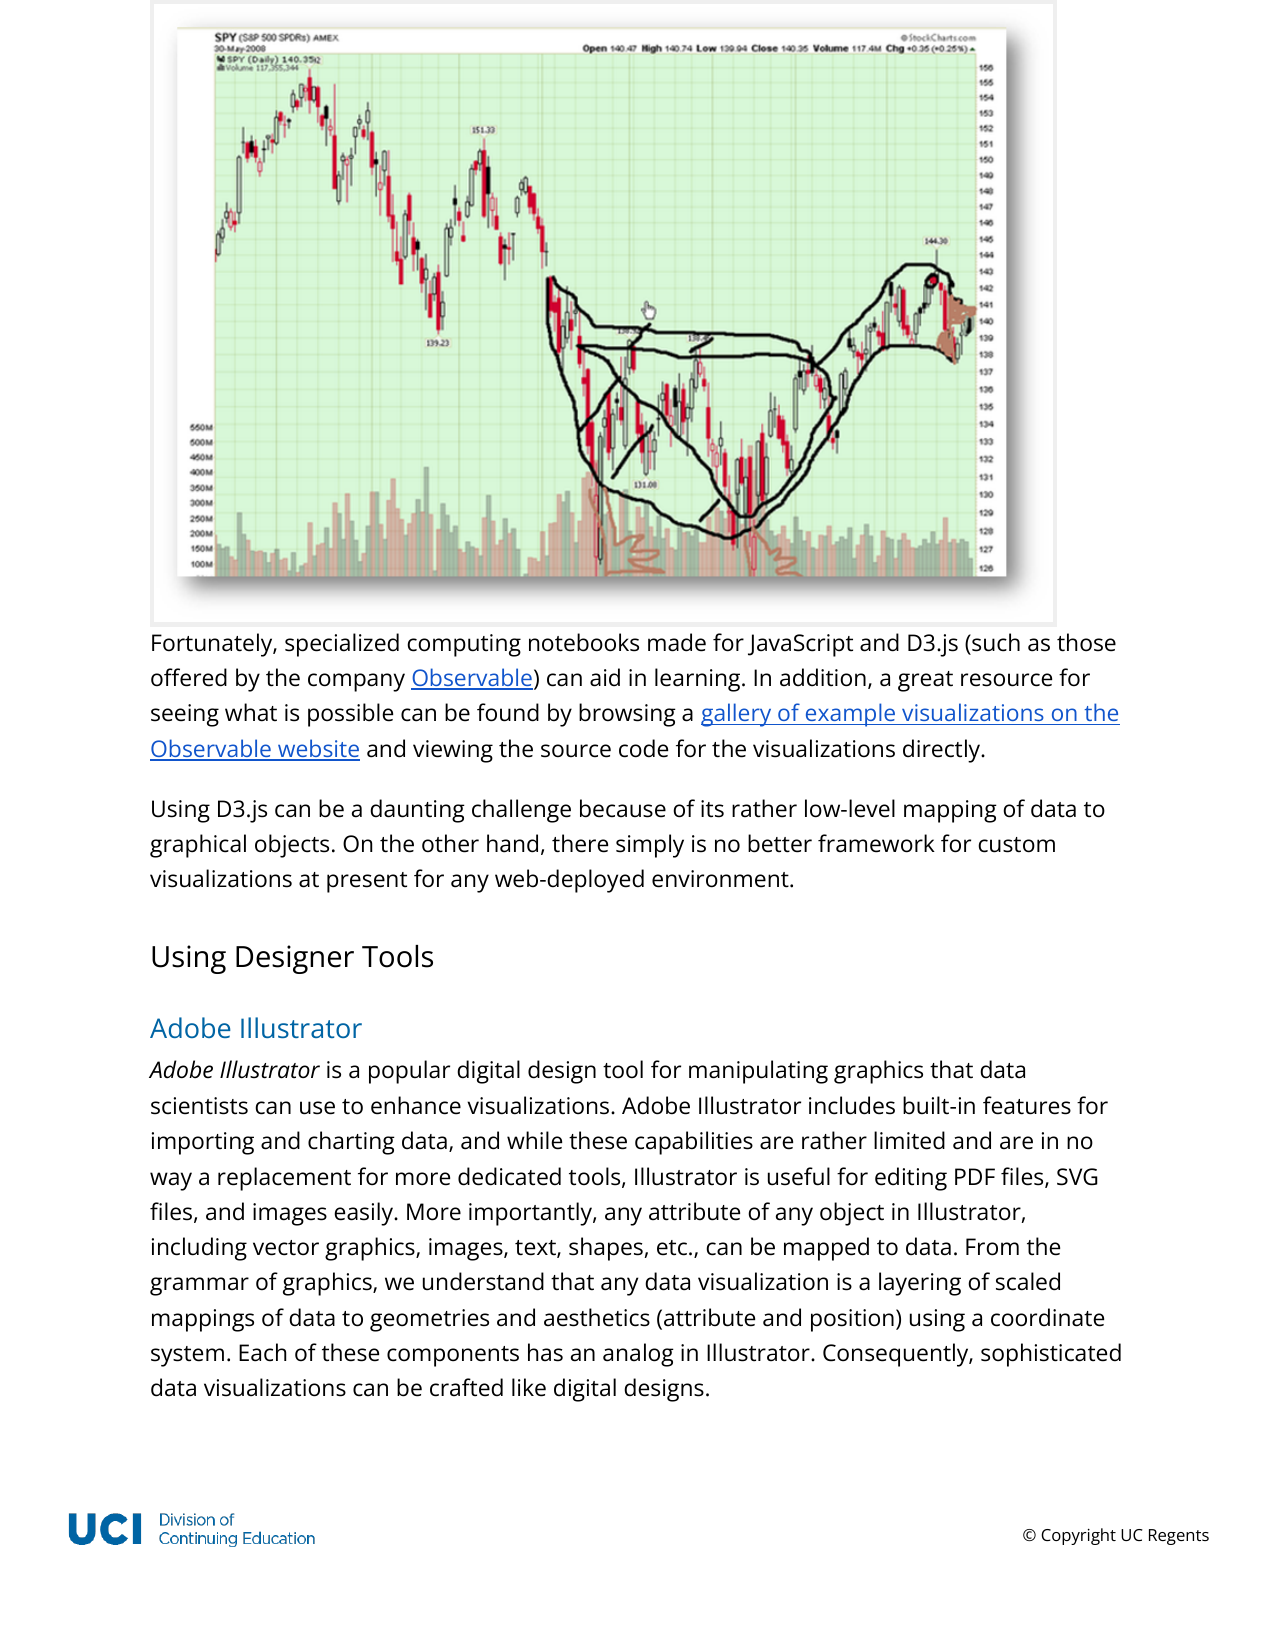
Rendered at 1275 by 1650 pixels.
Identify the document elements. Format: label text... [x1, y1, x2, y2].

picture [68, 1512, 317, 1547]
text Fortunately, specialized computing notebooks made for JavaScript and D3.js (such as those offered by the company Observable) can aid in learning. In addition, a great resource for seeing what is possible can be found by browsing a gallery of example visualizations on the Observable website and viewing the source code for the visualizations directly. [150, 627, 1125, 764]
text Using D3.js can be a daunting challenge because of its rather low-level mapping of data to graphical objects. On the other hand, there simply is no better framework for custom visualizations at present for any web-deployed environment. [150, 793, 1125, 895]
picture [154, 4, 1053, 622]
text Adobe Illustrator is a popular digital design tool for manipulating graphics that data scientists can use to enhance visualizations. Adobe Illustrator includes built-in features for importing and charting data, and while these capabilities are rather limited and are in no way a replacement for more dedicated tools, Illustrator is useful for editing PDF files, SVG files, and images easily. More importantly, any attribute of any object in Illustrator, including vector graphics, images, text, shapes, etc., can be mapped to data. From the grammar of graphics, we understand that any data visualization is a layering of scaled mappings of data to geometries and aesthetics (attribute and position) using a coordinate system. Each of these components has an analog in Illustrator. Consequently, sophisticated data visualizations can be crafted like digital designs. [150, 1054, 1125, 1403]
subtitle Adobe Illustrator [150, 1009, 1125, 1046]
subtitle Using Designer Tools [150, 936, 1125, 976]
